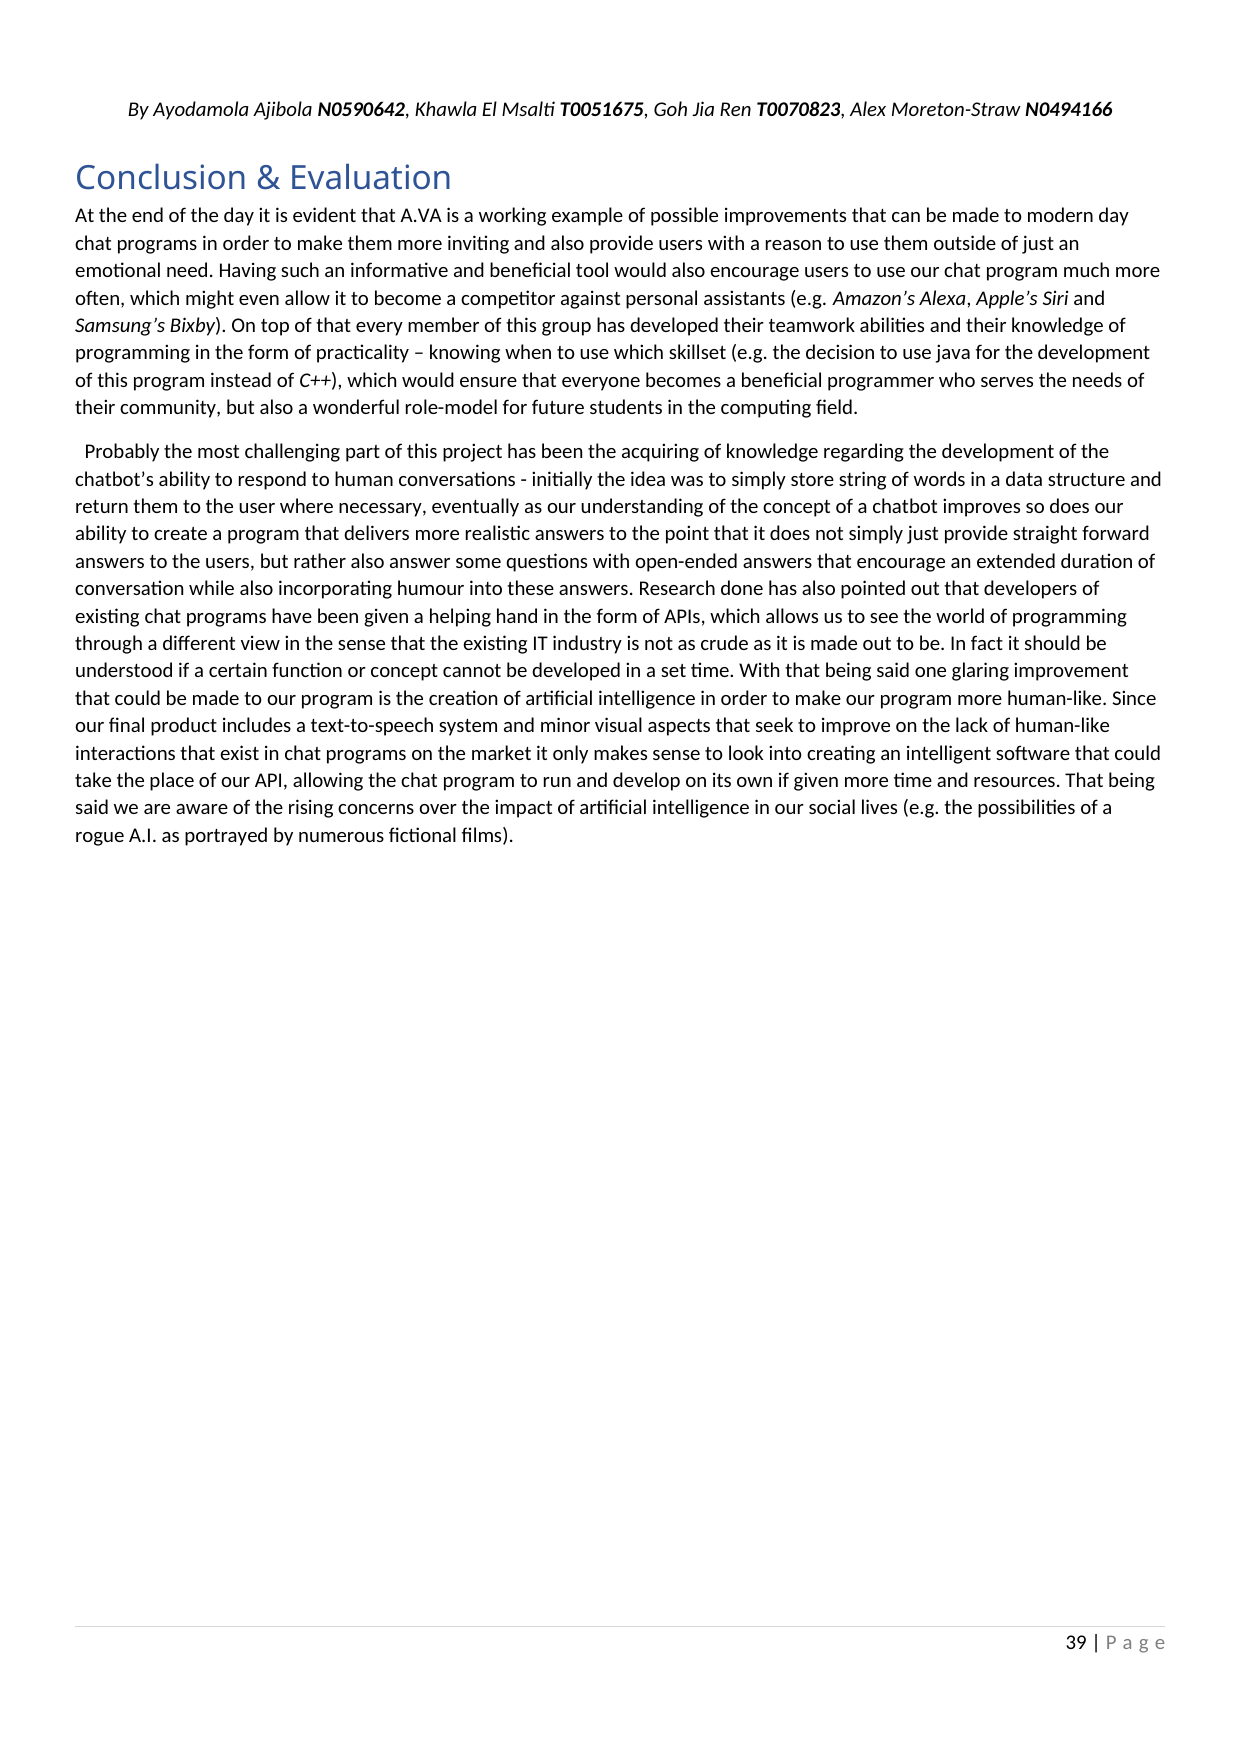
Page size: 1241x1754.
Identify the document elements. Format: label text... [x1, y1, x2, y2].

subtitle Conclusion & Evaluation [75, 154, 1165, 199]
text Probably the most challenging part of this project has been the acquiring of knowledge regarding the development of the chatbot’s ability to respond to human conversations - initially the idea was to simply store string of words in a data structure and return them to the user where necessary, eventually as our understanding of the concept of a chatbot improves so does our ability to create a program that delivers more realistic answers to the point that it does not simply just provide straight forward answers to the users, but rather also answer some questions with open-ended answers that encourage an extended duration of conversation while also incorporating humour into these answers. Research done has also pointed out that developers of existing chat programs have been given a helping hand in the form of APIs, which allows us to see the world of programming through a different view in the sense that the existing IT industry is not as crude as it is made out to be. In fact it should be understood if a certain function or concept cannot be developed in a set time. With that being said one glaring improvement that could be made to our program is the creation of artificial intelligence in order to make our program more human-like. Since our final product includes a text-to-speech system and minor visual aspects that seek to improve on the lack of human-like interactions that exist in chat programs on the market it only makes sense to look into creating an intelligent software that could take the place of our API, allowing the chat program to run and develop on its own if given more time and resources. That being said we are aware of the rising concerns over the impact of artificial intelligence in our social lives (e.g. the possibilities of a rogue A.I. as portrayed by numerous fictional films). [75, 438, 1165, 847]
text At the end of the day it is evident that A.VA is a working example of possible improvements that can be made to modern day chat programs in order to make them more inviting and also provide users with a reason to use them outside of just an emotional need. Having such an informative and beneficial tool would also encourage users to use our chat program much more often, which might even allow it to become a competitor against personal assistants (e.g. Amazon’s Alexa, Apple’s Siri and Samsung’s Bixby). On top of that every member of this group has developed their teamwork abilities and their knowledge of programming in the form of practicality – knowing when to use which skillset (e.g. the decision to use java for the development of this program instead of C++), which would ensure that everyone becomes a beneficial programmer who serves the needs of their community, but also a wonderful role-model for future students in the computing field. [75, 203, 1165, 420]
